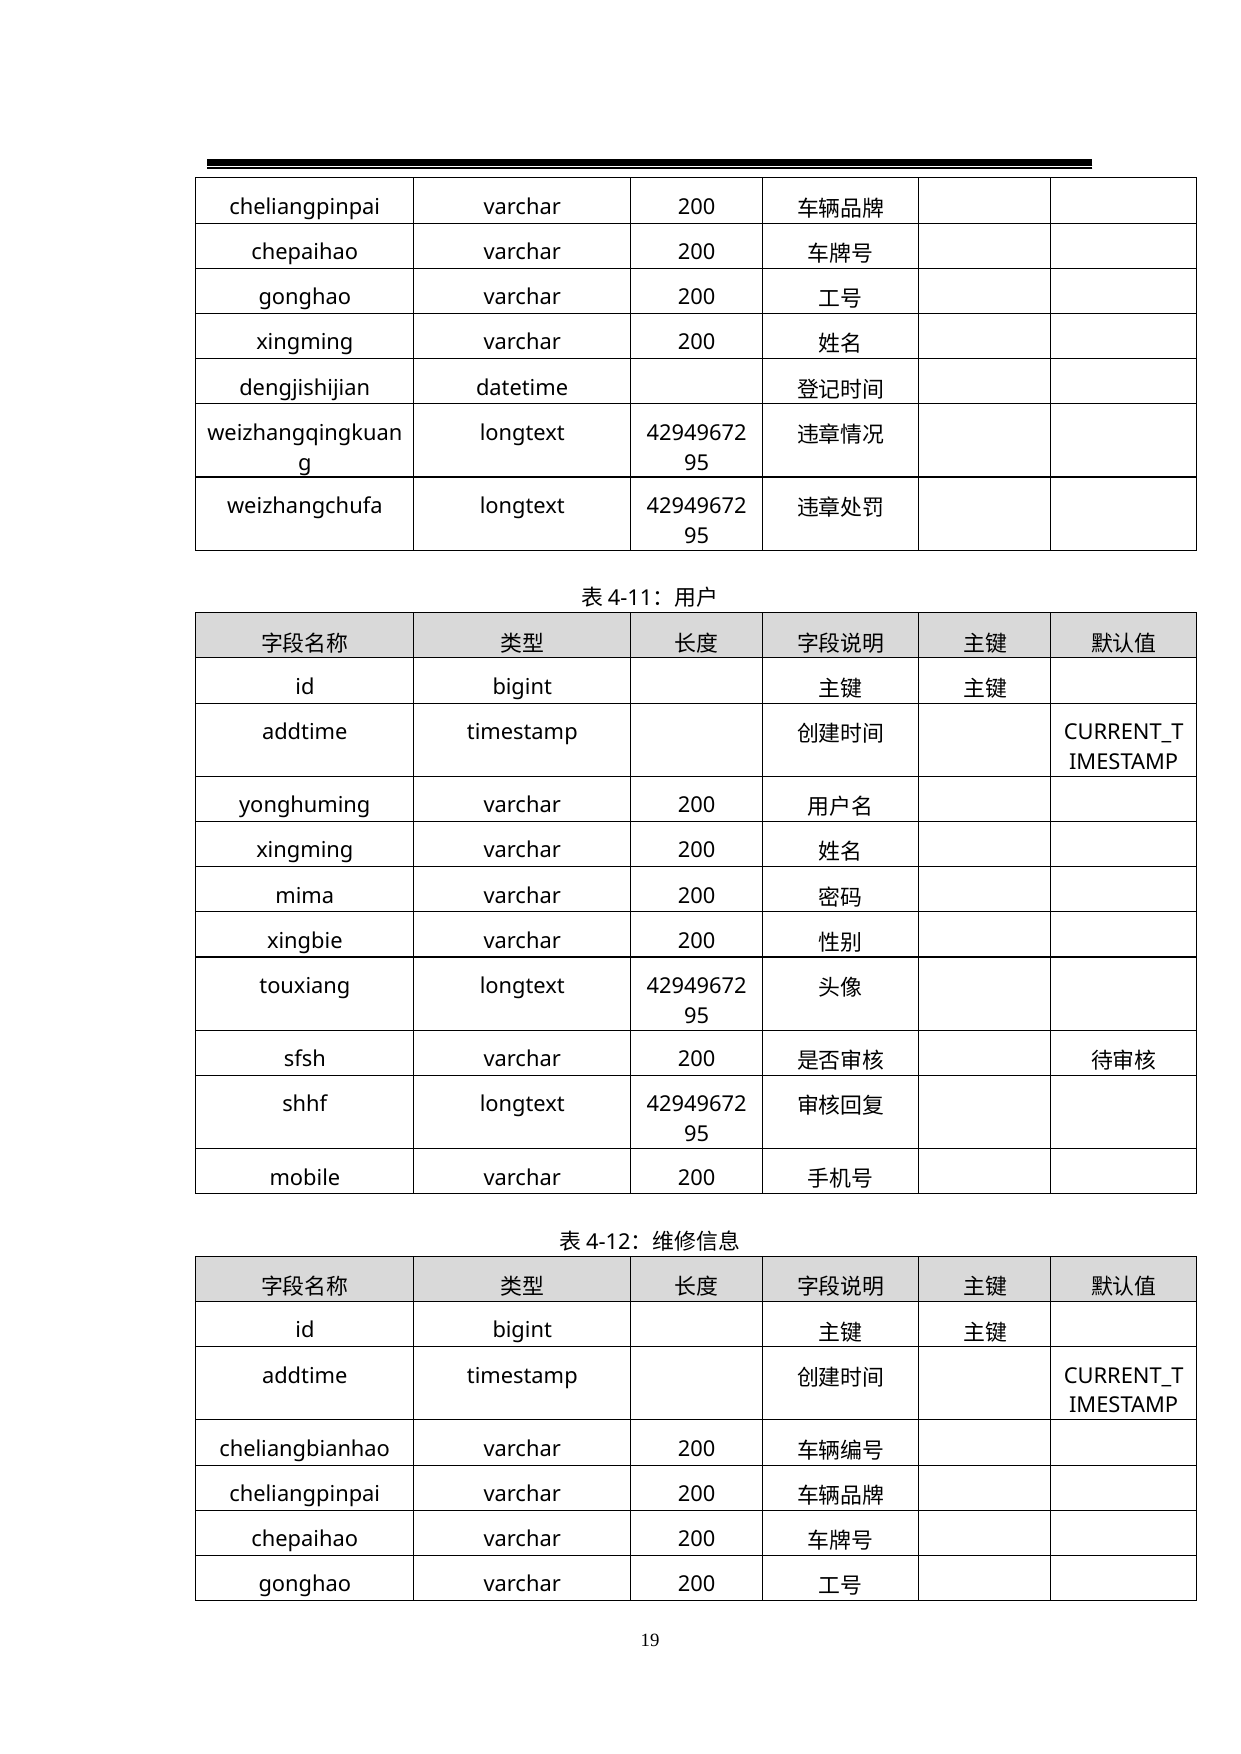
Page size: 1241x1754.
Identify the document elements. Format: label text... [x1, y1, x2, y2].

table_header 类型 [414, 613, 630, 657]
table_cell [919, 1347, 1050, 1419]
table_cell 车牌号 [763, 224, 918, 268]
table_cell varchar [414, 777, 630, 821]
table_cell 200 [631, 1556, 762, 1600]
table_cell dengjishijian [196, 359, 413, 403]
table_cell id [196, 1302, 413, 1346]
table_cell [1051, 269, 1196, 313]
table_cell longtext [414, 478, 630, 549]
table_cell 车辆编号 [763, 1420, 918, 1464]
table_cell [1051, 359, 1196, 403]
table_cell [1051, 1302, 1196, 1346]
table_cell varchar [414, 269, 630, 313]
table_cell longtext [414, 1076, 630, 1148]
table_cell [919, 867, 1050, 911]
table_header 字段说明 [763, 1257, 918, 1301]
table_cell [919, 178, 1050, 222]
table_cell varchar [414, 867, 630, 911]
table_cell [631, 704, 762, 776]
text 表4-11：用户 [207, 580, 1092, 612]
table_cell xingming [196, 314, 413, 358]
table_cell 4294967295 [631, 404, 762, 476]
table_cell 主键 [763, 658, 918, 702]
table_cell [1051, 1511, 1196, 1555]
table_cell [919, 1466, 1050, 1510]
table_cell [1051, 1149, 1196, 1193]
table_cell [919, 314, 1050, 358]
table_cell [1051, 912, 1196, 956]
table_header 字段名称 [196, 613, 413, 657]
table_cell 200 [631, 867, 762, 911]
table_cell [919, 359, 1050, 403]
table_cell 200 [631, 224, 762, 268]
table_cell 主键 [919, 658, 1050, 702]
table_cell [1051, 1466, 1196, 1510]
table_cell 违章情况 [763, 404, 918, 476]
table_cell 200 [631, 912, 762, 956]
table_cell datetime [414, 359, 630, 403]
table_cell mima [196, 867, 413, 911]
table_cell 工号 [763, 1556, 918, 1600]
table_header 字段名称 [196, 1257, 413, 1301]
table_cell [919, 269, 1050, 313]
table_cell [1051, 1076, 1196, 1148]
table_cell cheliangpinpai [196, 178, 413, 222]
table_cell CURRENT_TIMESTAMP [1051, 704, 1196, 776]
table_cell varchar [414, 912, 630, 956]
table_cell 车辆品牌 [763, 1466, 918, 1510]
table_cell [1051, 224, 1196, 268]
table_cell 密码 [763, 867, 918, 911]
table_cell bigint [414, 658, 630, 702]
table_cell [1051, 478, 1196, 549]
table_cell 创建时间 [763, 1347, 918, 1419]
table_header 类型 [414, 1257, 630, 1301]
table_cell [919, 1420, 1050, 1464]
table_cell [919, 404, 1050, 476]
table_cell [1051, 178, 1196, 222]
table_cell 200 [631, 1466, 762, 1510]
table_cell [631, 658, 762, 702]
table_cell 是否审核 [763, 1031, 918, 1075]
table_header 字段说明 [763, 613, 918, 657]
table_cell longtext [414, 958, 630, 1029]
table_cell varchar [414, 314, 630, 358]
table_header 默认值 [1051, 613, 1196, 657]
table_header 主键 [919, 613, 1050, 657]
table_cell sfsh [196, 1031, 413, 1075]
table_cell 待审核 [1051, 1031, 1196, 1075]
table_cell varchar [414, 1031, 630, 1075]
table_cell 车牌号 [763, 1511, 918, 1555]
table_cell longtext [414, 404, 630, 476]
table_cell timestamp [414, 1347, 630, 1419]
table_cell varchar [414, 1556, 630, 1600]
table_cell varchar [414, 224, 630, 268]
table_cell 登记时间 [763, 359, 918, 403]
table_header 长度 [631, 613, 762, 657]
table_cell [1051, 867, 1196, 911]
table_cell cheliangbianhao [196, 1420, 413, 1464]
table_header 长度 [631, 1257, 762, 1301]
table_cell yonghuming [196, 777, 413, 821]
table_cell varchar [414, 822, 630, 866]
table_cell [631, 359, 762, 403]
table_cell 审核回复 [763, 1076, 918, 1148]
table_cell [1051, 822, 1196, 866]
table_cell touxiang [196, 958, 413, 1029]
table_cell 创建时间 [763, 704, 918, 776]
table_header 默认值 [1051, 1257, 1196, 1301]
table_cell [1051, 314, 1196, 358]
table_cell [919, 777, 1050, 821]
table_cell [919, 704, 1050, 776]
table_cell 主键 [919, 1302, 1050, 1346]
table_cell 200 [631, 269, 762, 313]
table_cell [631, 1347, 762, 1419]
table_cell addtime [196, 704, 413, 776]
table_cell 姓名 [763, 822, 918, 866]
table_cell varchar [414, 1466, 630, 1510]
table_cell [919, 478, 1050, 549]
table_cell 违章处罚 [763, 478, 918, 549]
table_cell varchar [414, 1511, 630, 1555]
table_cell [631, 1302, 762, 1346]
table_cell 200 [631, 178, 762, 222]
table_cell 手机号 [763, 1149, 918, 1193]
table_cell [919, 958, 1050, 1029]
table_cell 主键 [763, 1302, 918, 1346]
table_cell 200 [631, 1031, 762, 1075]
table_cell [919, 1031, 1050, 1075]
table_cell 200 [631, 1149, 762, 1193]
table_cell [1051, 404, 1196, 476]
table_cell xingbie [196, 912, 413, 956]
table_cell 4294967295 [631, 1076, 762, 1148]
table_cell 200 [631, 1511, 762, 1555]
table_cell [919, 224, 1050, 268]
table_cell CURRENT_TIMESTAMP [1051, 1347, 1196, 1419]
table_cell varchar [414, 178, 630, 222]
table_cell 200 [631, 314, 762, 358]
table_cell [919, 912, 1050, 956]
table_cell xingming [196, 822, 413, 866]
table_cell [919, 822, 1050, 866]
table_cell 4294967295 [631, 958, 762, 1029]
table_cell [919, 1556, 1050, 1600]
table_cell 200 [631, 777, 762, 821]
table_cell varchar [414, 1420, 630, 1464]
table_cell 200 [631, 822, 762, 866]
table_cell varchar [414, 1149, 630, 1193]
table_cell [1051, 777, 1196, 821]
table_cell chepaihao [196, 224, 413, 268]
table_cell shhf [196, 1076, 413, 1148]
table_cell weizhangqingkuang [196, 404, 413, 476]
table_cell chepaihao [196, 1511, 413, 1555]
table_cell cheliangpinpai [196, 1466, 413, 1510]
table_cell [1051, 1420, 1196, 1464]
table_cell addtime [196, 1347, 413, 1419]
table_header 主键 [919, 1257, 1050, 1301]
table_cell mobile [196, 1149, 413, 1193]
table_cell 工号 [763, 269, 918, 313]
table_cell [919, 1149, 1050, 1193]
table_cell gonghao [196, 269, 413, 313]
table_cell 用户名 [763, 777, 918, 821]
table_cell weizhangchufa [196, 478, 413, 549]
table_cell gonghao [196, 1556, 413, 1600]
table_cell 性别 [763, 912, 918, 956]
table_cell [1051, 658, 1196, 702]
table_cell timestamp [414, 704, 630, 776]
table_cell bigint [414, 1302, 630, 1346]
table_cell 姓名 [763, 314, 918, 358]
table_cell [1051, 958, 1196, 1029]
text 表4-12：维修信息 [207, 1224, 1092, 1256]
table_cell [919, 1076, 1050, 1148]
table_cell [919, 1511, 1050, 1555]
table_cell 头像 [763, 958, 918, 1029]
table_cell 车辆品牌 [763, 178, 918, 222]
table_cell 200 [631, 1420, 762, 1464]
table_cell [1051, 1556, 1196, 1600]
table_cell 4294967295 [631, 478, 762, 549]
table_cell id [196, 658, 413, 702]
